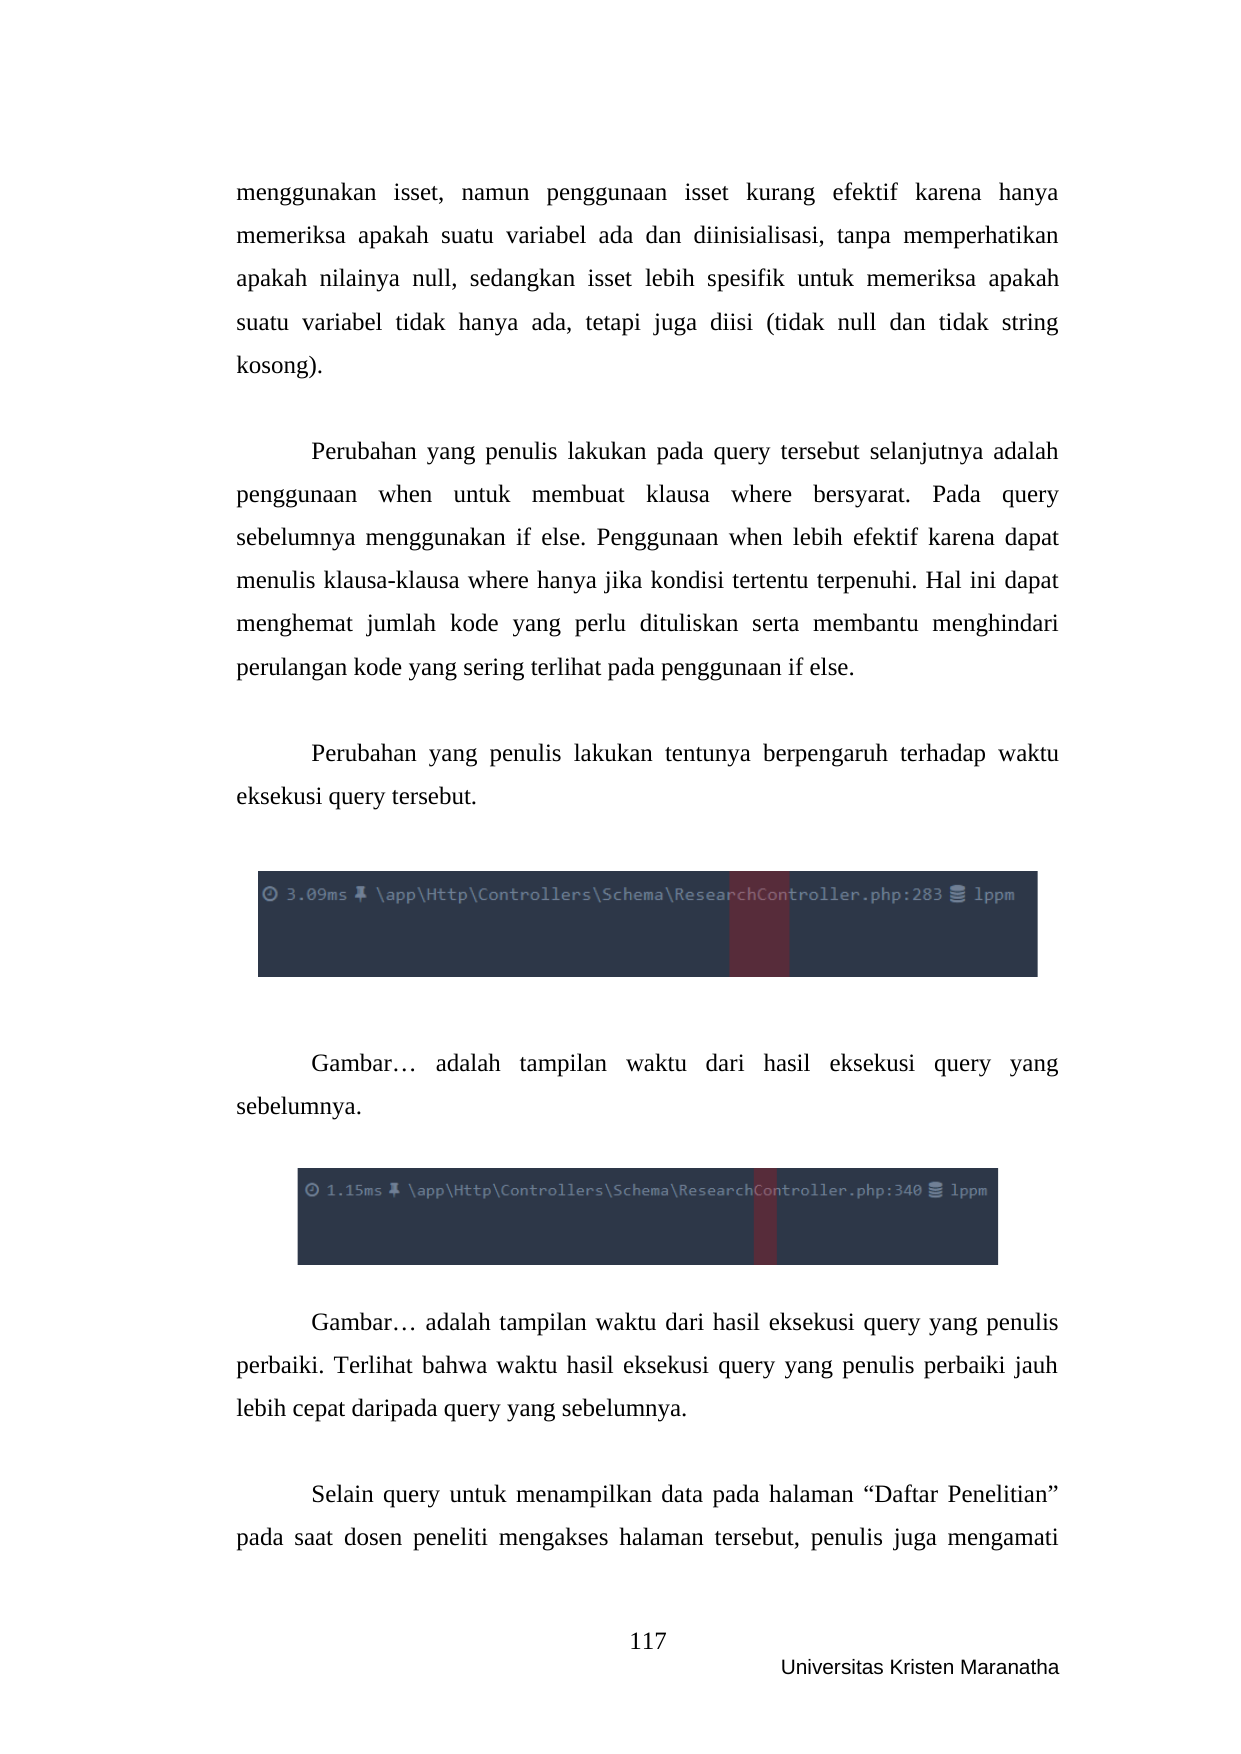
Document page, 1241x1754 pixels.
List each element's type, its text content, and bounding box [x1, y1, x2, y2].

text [236, 1479, 1059, 1551]
picture [258, 871, 1038, 977]
text Perubahan yang penulis lakukan pada query tersebut selanjutnya adalah penggunaan when untuk membuat klausa where bersyarat. Pada query sebelumnya menggunakan if else. Penggunaan when lebih efektif karena dapat menulis klausa-klausa where hanya jika kondisi tertentu terpenuhi. Hal ini dapat menghemat jumlah kode yang perlu dituliskan serta membantu menghindari perulangan kode yang sering terlihat pada penggunaan if else. [236, 436, 1059, 680]
text Gambar… adalah tampilan waktu dari hasil eksekusi query yang sebelumnya. [236, 1048, 1059, 1120]
text Perubahan yang penulis lakukan tentunya berpengaruh terhadap waktu eksekusi query tersebut. [236, 738, 1059, 810]
text Gambar… adalah tampilan waktu dari hasil eksekusi query yang penulis perbaiki. Terlihat bahwa waktu hasil eksekusi query yang penulis perbaiki jauh lebih cepat daripada query yang sebelumnya. [236, 1307, 1059, 1422]
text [236, 177, 1059, 378]
picture [297, 1168, 999, 1265]
